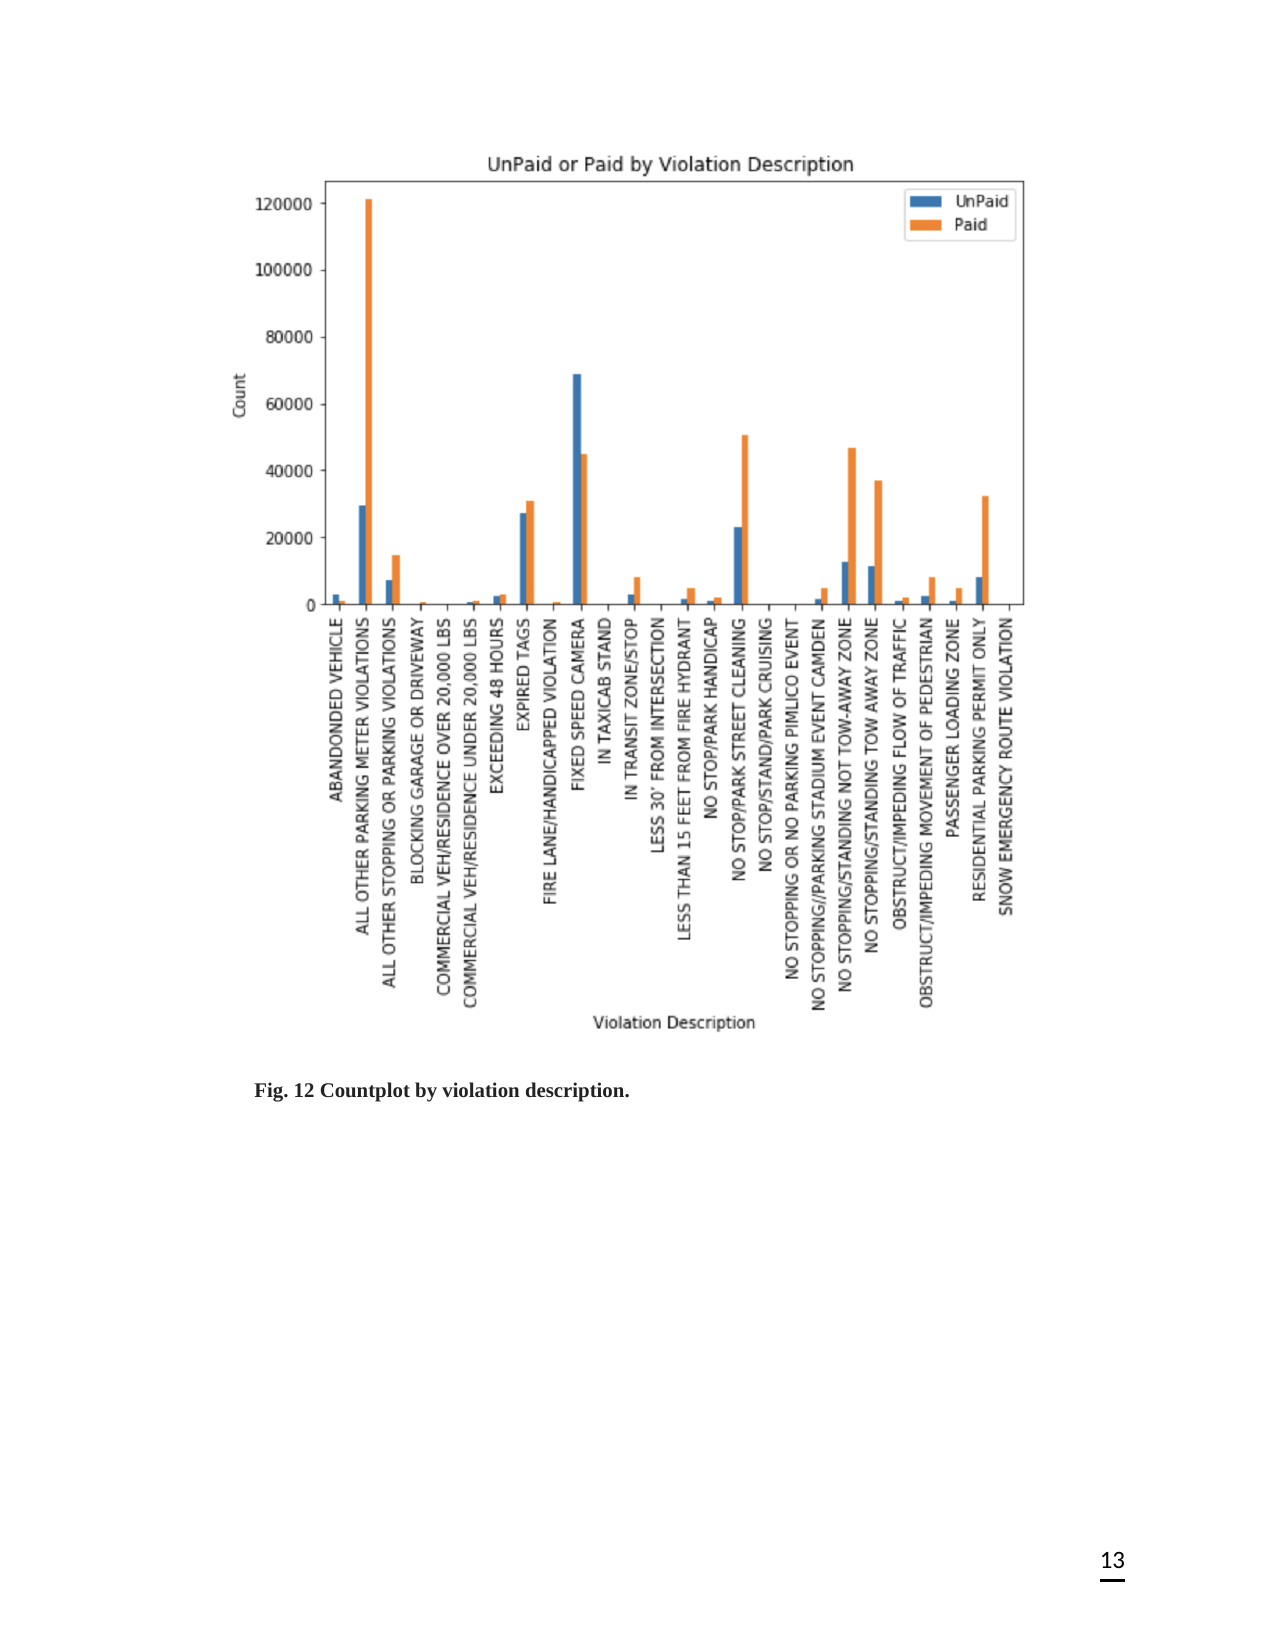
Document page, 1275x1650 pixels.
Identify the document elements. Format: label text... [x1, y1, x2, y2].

picture [212, 150, 1063, 1050]
text Fig. 12 Countplot by violation description. [150, 1078, 1125, 1102]
